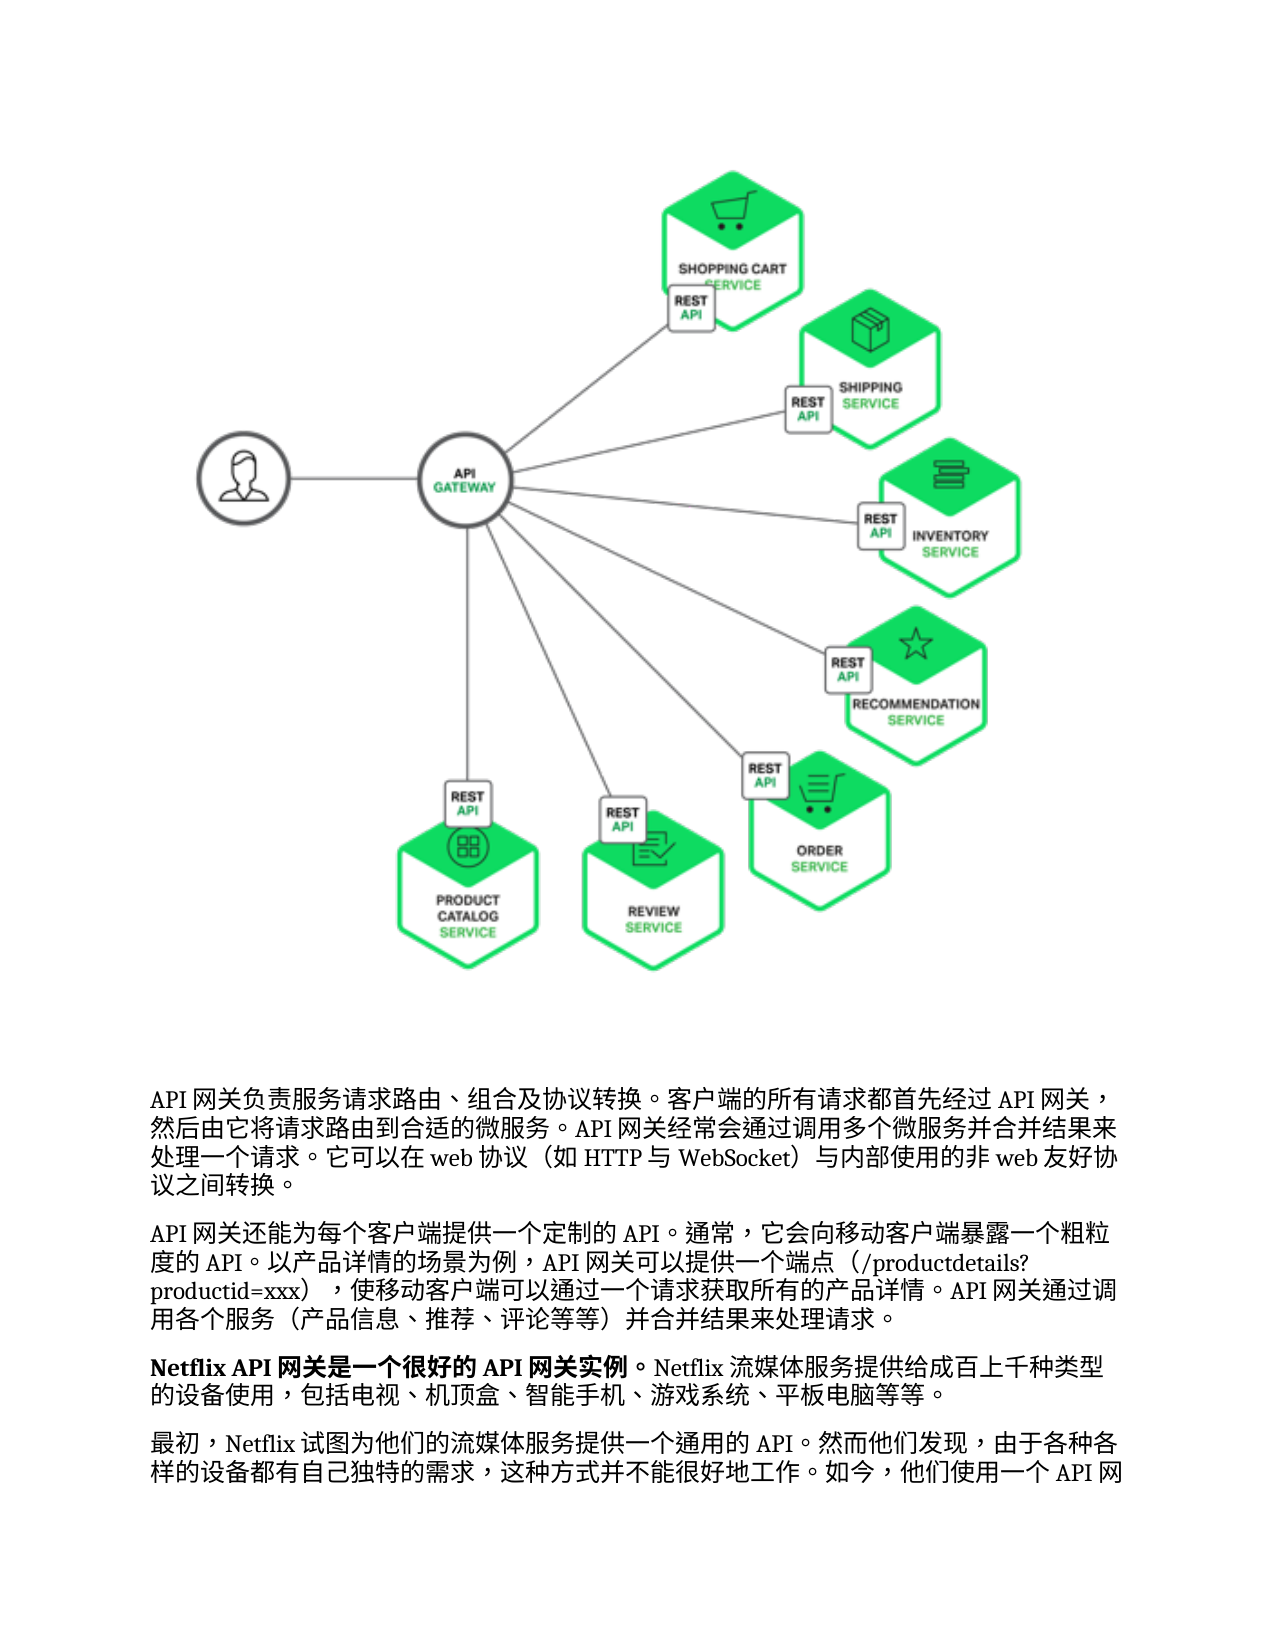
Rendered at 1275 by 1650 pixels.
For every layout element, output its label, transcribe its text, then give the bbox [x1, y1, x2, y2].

text API 网关负责服务请求路由、组合及协议转换。客户端的所有请求都首先经过 API 网关，然后由它将请求路由到合适的微服务。API 网关经常会通过调用多个微服务并合并结果来处理一个请求。它可以在 web 协议（如 HTTP 与 WebSocket）与内部使用的非 web 友好协议之间转换。 [150, 1086, 1125, 1201]
text API 网关还能为每个客户端提供一个定制的 API。通常，它会向移动客户端暴露一个粗粒度的 API。以产品详情的场景为例，API 网关可以提供一个端点（/productdetails?productid=xxx），使移动客户端可以通过一个请求获取所有的产品详情。API 网关通过调用各个服务（产品信息、推荐、评论等等）并合并结果来处理请求。 [150, 1220, 1125, 1335]
picture [168, 150, 1044, 1018]
text Netflix API 网关是一个很好的 API 网关实例。Netflix 流媒体服务提供给成百上千种类型的设备使用，包括电视、机顶盒、智能手机、游戏系统、平板电脑等等。 [150, 1353, 1125, 1411]
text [150, 1430, 1125, 1487]
